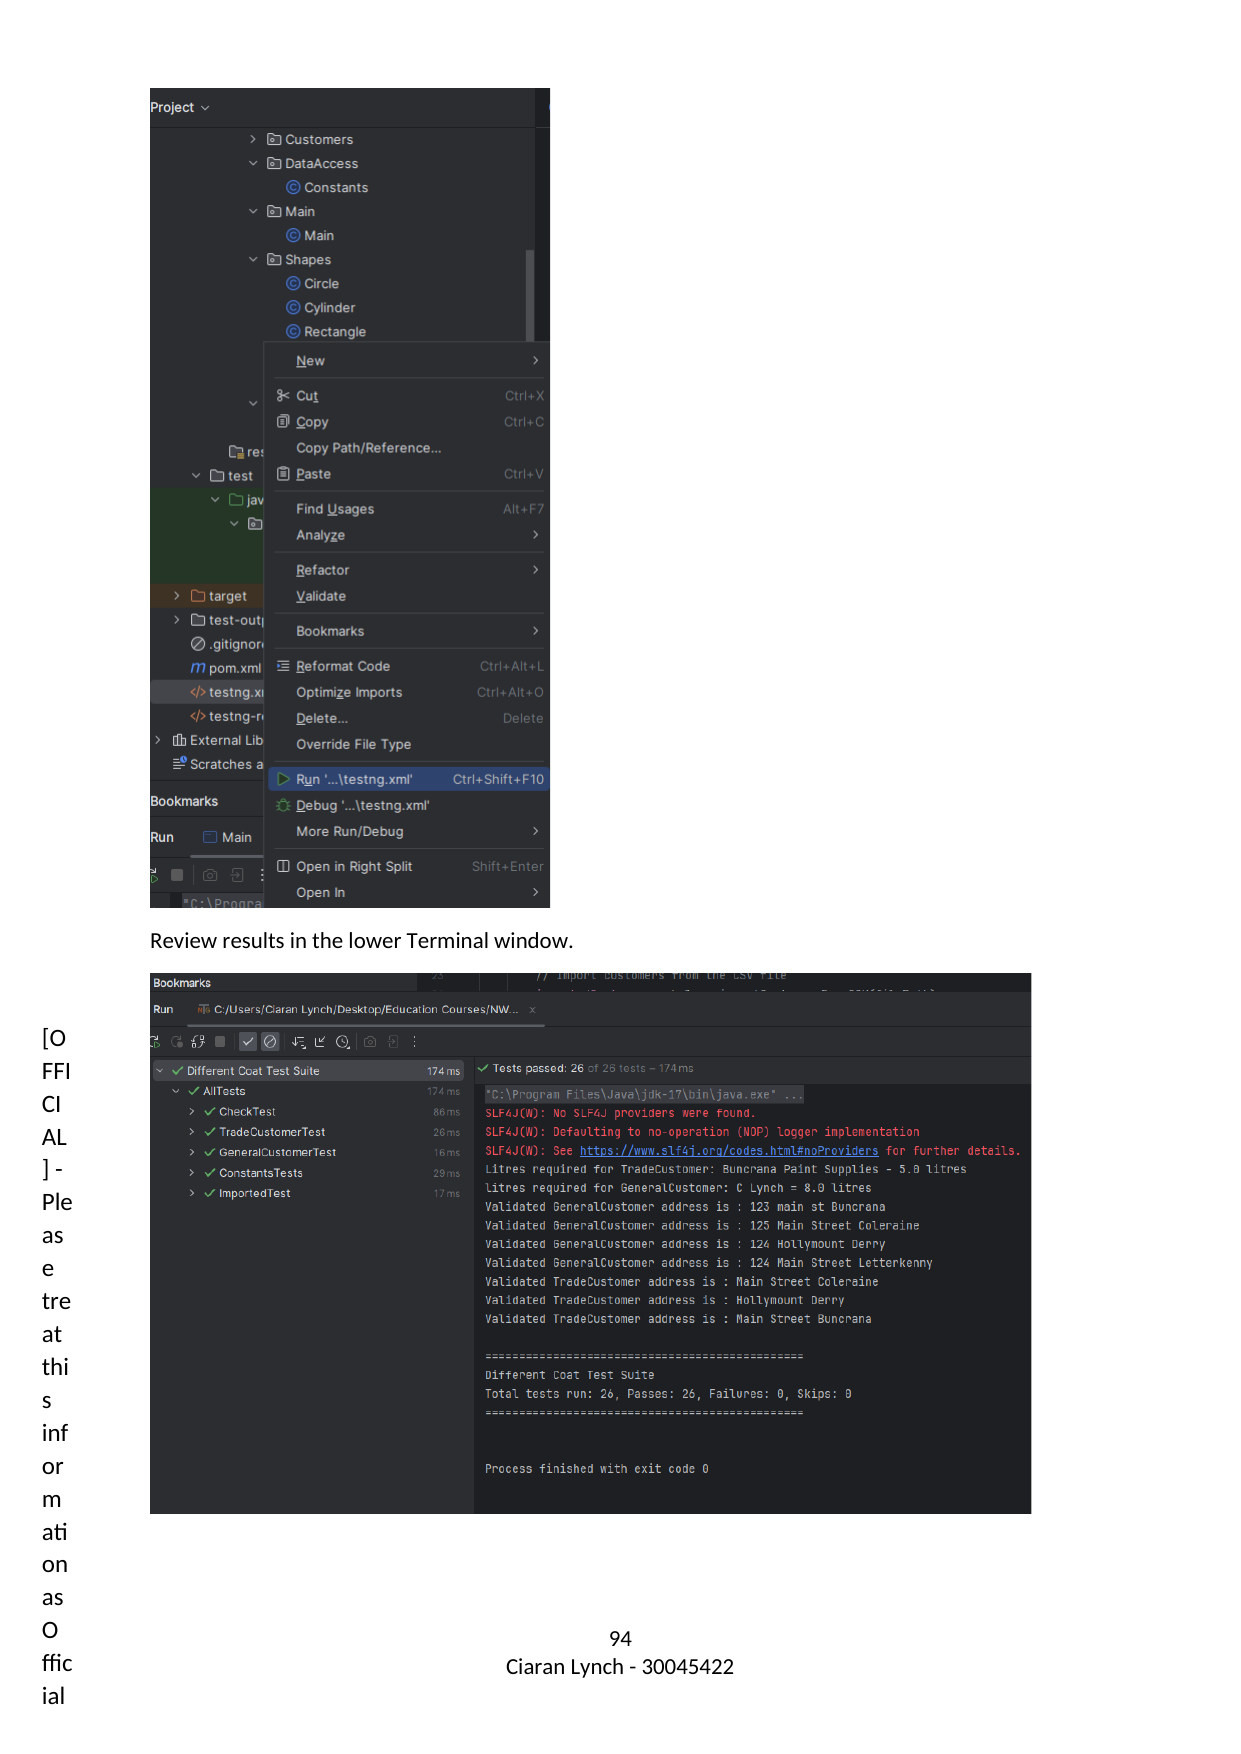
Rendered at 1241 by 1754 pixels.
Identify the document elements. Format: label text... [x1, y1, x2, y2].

text Review results in the lower Terminal window. [150, 926, 1090, 954]
picture [150, 88, 550, 908]
picture [150, 973, 1032, 1514]
